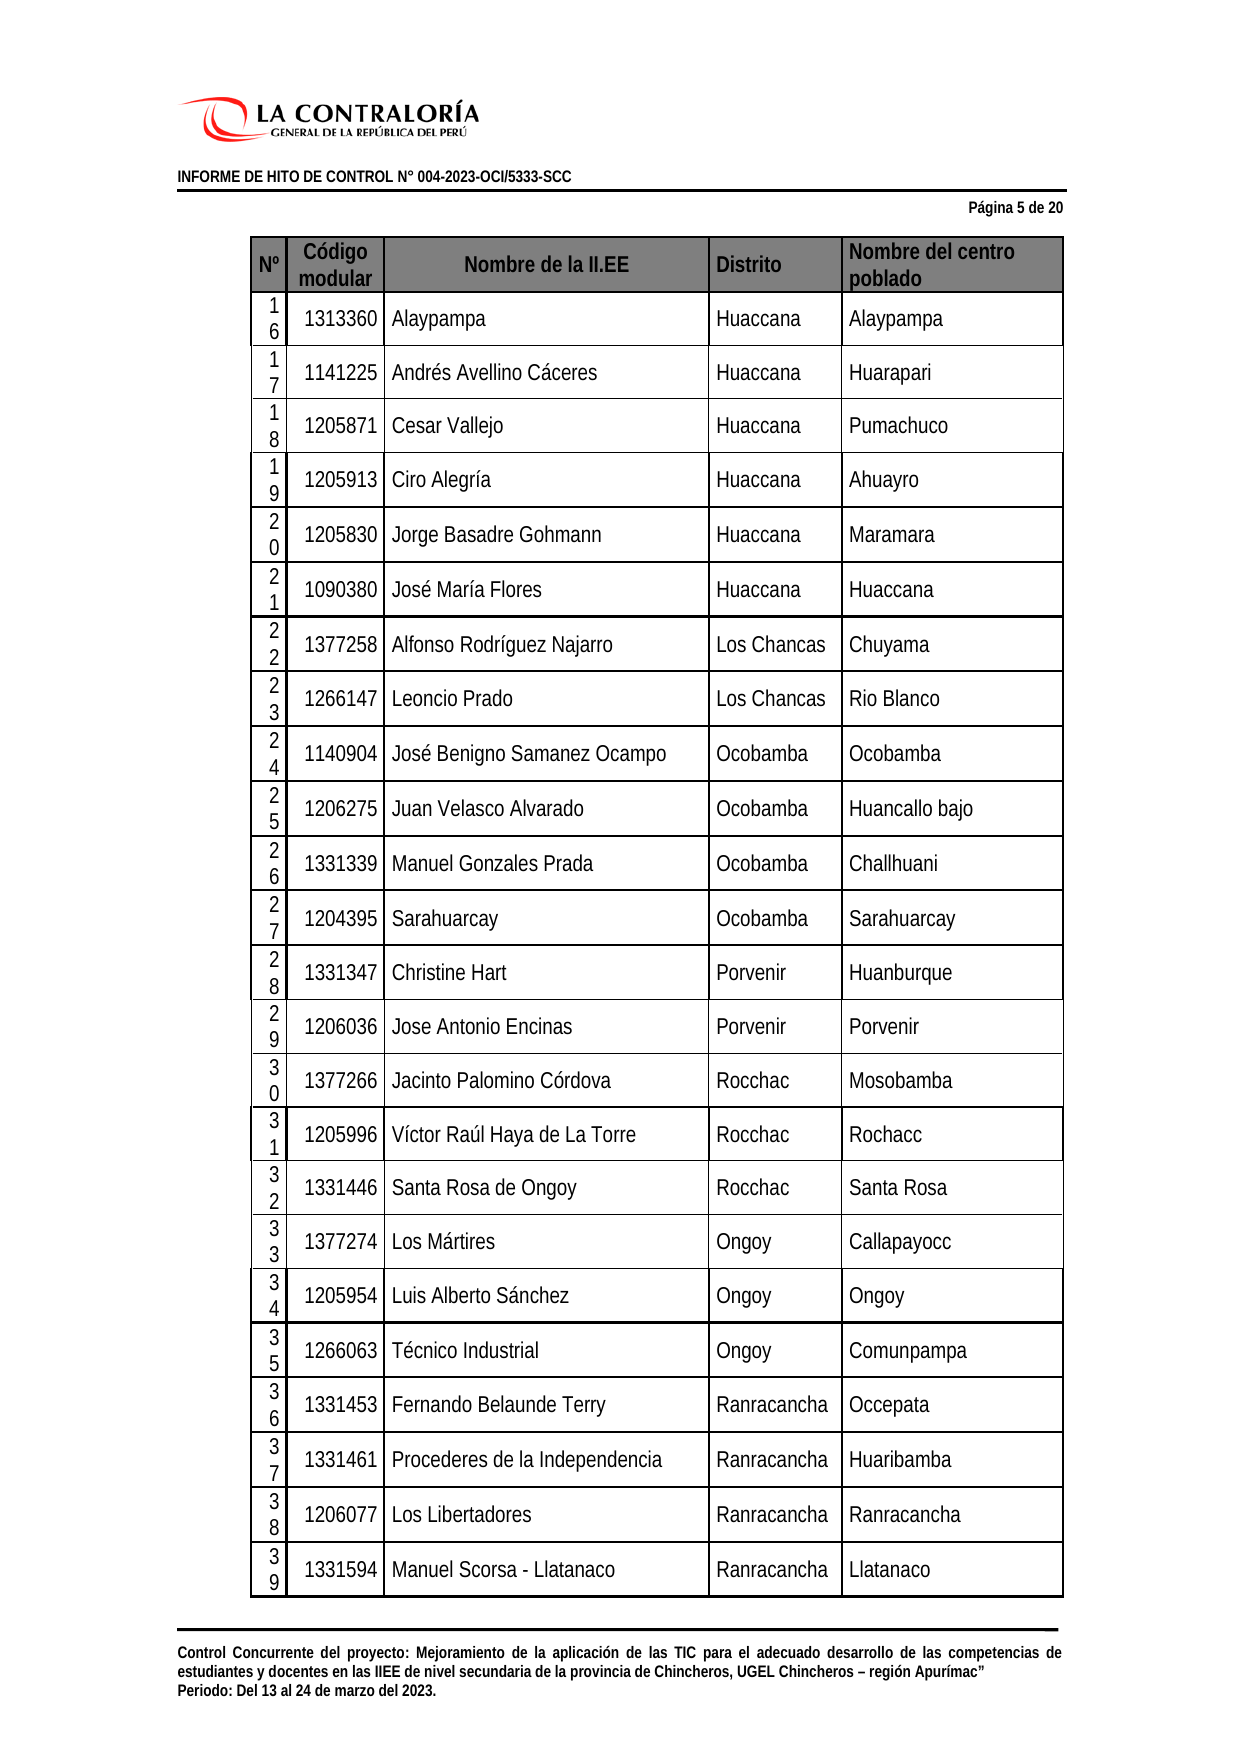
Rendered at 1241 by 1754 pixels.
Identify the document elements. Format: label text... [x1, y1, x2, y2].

table_cell 17 [252, 346, 286, 398]
table_cell 1266147 [288, 672, 383, 725]
table_cell Huaccana [710, 453, 841, 506]
table_cell 37 [252, 1433, 285, 1486]
table_cell 36 [252, 1378, 285, 1431]
table_cell Huaccana [843, 563, 1062, 615]
table_cell Alfonso Rodríguez Najarro [385, 618, 708, 670]
table_cell Sarahuarcay [843, 891, 1062, 944]
table_cell 24 [252, 727, 285, 780]
table_cell Ocobamba [843, 727, 1062, 780]
table_cell Huancallo bajo [843, 782, 1062, 834]
table_cell 1206036 [287, 1000, 384, 1053]
table_cell Huaribamba [843, 1433, 1062, 1486]
table_cell 1204395 [288, 891, 383, 944]
table_cell 1313360 [288, 293, 383, 344]
table_cell Rocchac [710, 1108, 841, 1160]
table_cell 29 [252, 1000, 286, 1053]
table_cell Fernando Belaunde Terry [385, 1378, 708, 1431]
table_cell 32 [252, 1161, 286, 1214]
table_cell Llatanaco [843, 1543, 1062, 1595]
table_header Nombre de la II.EE [385, 238, 708, 291]
table_cell Alaypampa [385, 293, 708, 344]
table_cell Los Chancas [710, 618, 841, 670]
table_cell Comunpampa [843, 1324, 1062, 1376]
table_cell Santa Rosa [842, 1161, 1063, 1214]
table_header Nombre del centro poblado [843, 238, 1062, 291]
table_cell 34 [252, 1269, 285, 1321]
table_cell Occepata [843, 1378, 1062, 1431]
table_cell Huaccana [709, 399, 841, 452]
table_cell 1205913 [288, 453, 383, 506]
table_cell Rio Blanco [843, 672, 1062, 725]
table_cell Ranracancha [710, 1488, 841, 1541]
table_cell Huanburque [843, 946, 1062, 999]
table_cell Ocobamba [710, 837, 841, 889]
table_cell Rocchac [709, 1161, 841, 1214]
table_cell 1331594 [288, 1543, 383, 1595]
table_cell Ongoy [709, 1215, 841, 1268]
table_cell Huaccana [709, 346, 841, 398]
table_cell Callapayocc [842, 1214, 1063, 1268]
table_cell Rocchac [709, 1054, 841, 1106]
table_cell Leoncio Prado [385, 672, 708, 725]
table_cell 1140904 [288, 727, 383, 780]
table_cell 1331446 [287, 1161, 384, 1214]
table_cell 19 [252, 453, 285, 506]
table_cell 18 [252, 399, 286, 452]
table_cell 1090380 [288, 563, 383, 615]
table_cell Juan Velasco Alvarado [385, 782, 708, 834]
table_cell 27 [252, 891, 285, 944]
table_cell 16 [252, 293, 285, 344]
table_cell Los Chancas [710, 672, 841, 725]
table_cell Huaccana [710, 563, 841, 615]
table_cell Challhuani [843, 837, 1062, 889]
table_cell José Benigno Samanez Ocampo [385, 727, 708, 780]
table_cell Ocobamba [710, 891, 841, 944]
table_cell Cesar Vallejo [385, 399, 708, 452]
table_cell José María Flores [385, 563, 708, 615]
table_cell Ciro Alegría [385, 453, 708, 506]
table_cell 31 [252, 1107, 285, 1160]
table_cell Huaccana [710, 293, 841, 344]
table_cell Ongoy [710, 1324, 841, 1376]
table_cell 1377266 [287, 1054, 384, 1106]
table_cell Pumachuco [842, 398, 1063, 452]
table_cell Rochacc [843, 1108, 1062, 1160]
table_cell Luis Alberto Sánchez [385, 1269, 708, 1321]
table_cell Jorge Basadre Gohmann [385, 508, 708, 561]
table_cell 1141225 [287, 346, 384, 398]
table_cell Los Mártires [385, 1215, 708, 1268]
table_cell 1331461 [288, 1433, 383, 1486]
table_cell 39 [252, 1543, 285, 1595]
table_cell Santa Rosa de Ongoy [385, 1161, 708, 1214]
table_cell 1377274 [287, 1215, 384, 1268]
table_cell Procederes de la Independencia [385, 1433, 708, 1486]
table_cell 30 [252, 1054, 286, 1106]
table_cell Víctor Raúl Haya de La Torre [385, 1108, 708, 1160]
table_cell Los Libertadores [385, 1488, 708, 1541]
table_cell Ocobamba [710, 727, 841, 780]
table_cell Ranracancha [710, 1543, 841, 1595]
table_cell Ocobamba [710, 782, 841, 834]
table_cell Ongoy [843, 1269, 1062, 1321]
table_cell 1206077 [288, 1488, 383, 1541]
table_cell 35 [252, 1324, 285, 1376]
table_cell 1206275 [288, 782, 383, 834]
table_cell 1331347 [288, 946, 383, 999]
table_cell Ahuayro [843, 453, 1062, 506]
table_cell 28 [252, 946, 285, 999]
table_header Código modular [288, 238, 383, 291]
table_cell Manuel Scorsa - Llatanaco [385, 1543, 708, 1595]
table_cell Sarahuarcay [385, 891, 708, 944]
table_cell 1266063 [288, 1324, 383, 1376]
table_cell 21 [252, 563, 285, 615]
table_cell Jose Antonio Encinas [385, 1000, 708, 1053]
picture [177, 73, 479, 167]
table_cell 1377258 [288, 618, 383, 670]
table_cell Huarapari [842, 346, 1063, 398]
table_cell Ranracancha [843, 1488, 1062, 1541]
table_cell 23 [252, 672, 285, 725]
table_cell Ongoy [710, 1269, 841, 1321]
table_cell Alaypampa [843, 293, 1062, 344]
table_cell Porvenir [710, 946, 841, 999]
table_cell Maramara [843, 508, 1062, 561]
table_cell Huaccana [710, 508, 841, 561]
table_cell 26 [252, 837, 285, 889]
table_cell Jacinto Palomino Córdova [385, 1054, 708, 1106]
table_cell Christine Hart [385, 946, 708, 999]
table_header Nº [252, 238, 285, 291]
table_cell 33 [252, 1215, 286, 1268]
table_cell 1331453 [288, 1378, 383, 1431]
table_cell Manuel Gonzales Prada [385, 837, 708, 889]
table_cell 1331339 [288, 837, 383, 889]
table_cell Chuyama [843, 618, 1062, 670]
table_cell 1205996 [288, 1108, 383, 1160]
table_cell 25 [252, 782, 285, 834]
table_cell 1205954 [288, 1269, 383, 1321]
table_cell Porvenir [842, 1000, 1063, 1053]
table_cell 1205830 [288, 508, 383, 561]
table_cell 20 [252, 508, 285, 561]
table_cell Ranracancha [710, 1378, 841, 1431]
table_cell Andrés Avellino Cáceres [385, 346, 708, 398]
table_header Distrito [710, 238, 841, 291]
table_cell Mosobamba [842, 1053, 1063, 1106]
table_cell 22 [252, 618, 285, 670]
table_cell 1205871 [287, 399, 384, 452]
table_cell Porvenir [709, 1000, 841, 1053]
table_cell Técnico Industrial [385, 1324, 708, 1376]
table_cell Ranracancha [710, 1433, 841, 1486]
table_cell 38 [252, 1488, 285, 1541]
